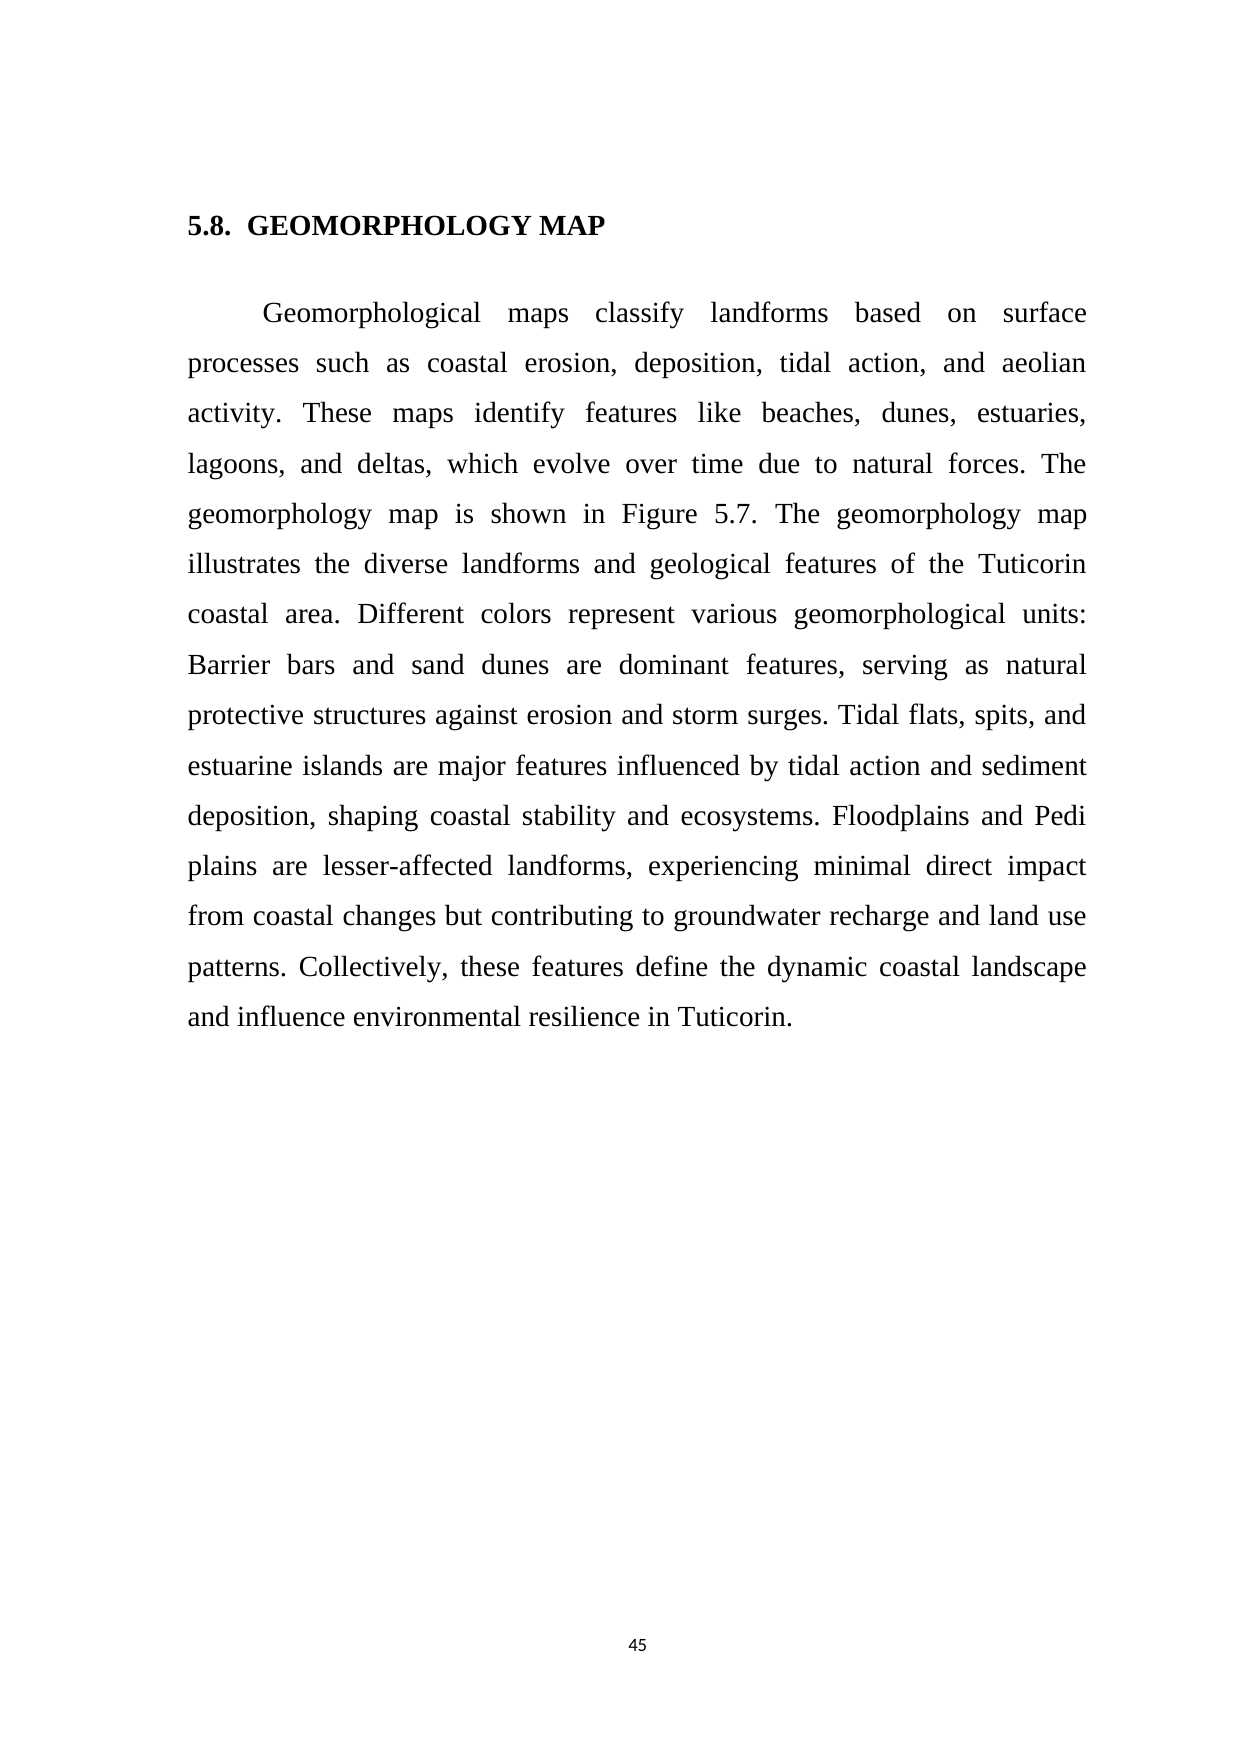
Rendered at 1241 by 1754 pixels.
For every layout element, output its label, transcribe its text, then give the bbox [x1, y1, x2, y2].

subtitle GEOMORPHOLOGY MAP [187, 208, 1087, 241]
text Geomorphological maps classify landforms based on surface processes such as coastal erosion, deposition, tidal action, and aeolian activity. These maps identify features like beaches, dunes, estuaries, lagoons, and deltas, which evolve over time due to natural forces. The geomorphology map is shown in Figure 5.7. The geomorphology map illustrates the diverse landforms and geological features of the Tuticorin coastal area. Different colors represent various geomorphological units: Barrier bars and sand dunes are dominant features, serving as natural protective structures against erosion and storm surges. Tidal flats, spits, and estuarine islands are major features influenced by tidal action and sediment deposition, shaping coastal stability and ecosystems. Floodplains and Pedi plains are lesser-affected landforms, experiencing minimal direct impact from coastal changes but contributing to groundwater recharge and land use patterns. Collectively, these features define the dynamic coastal landscape and influence environmental resilience in Tuticorin. [187, 295, 1087, 1033]
